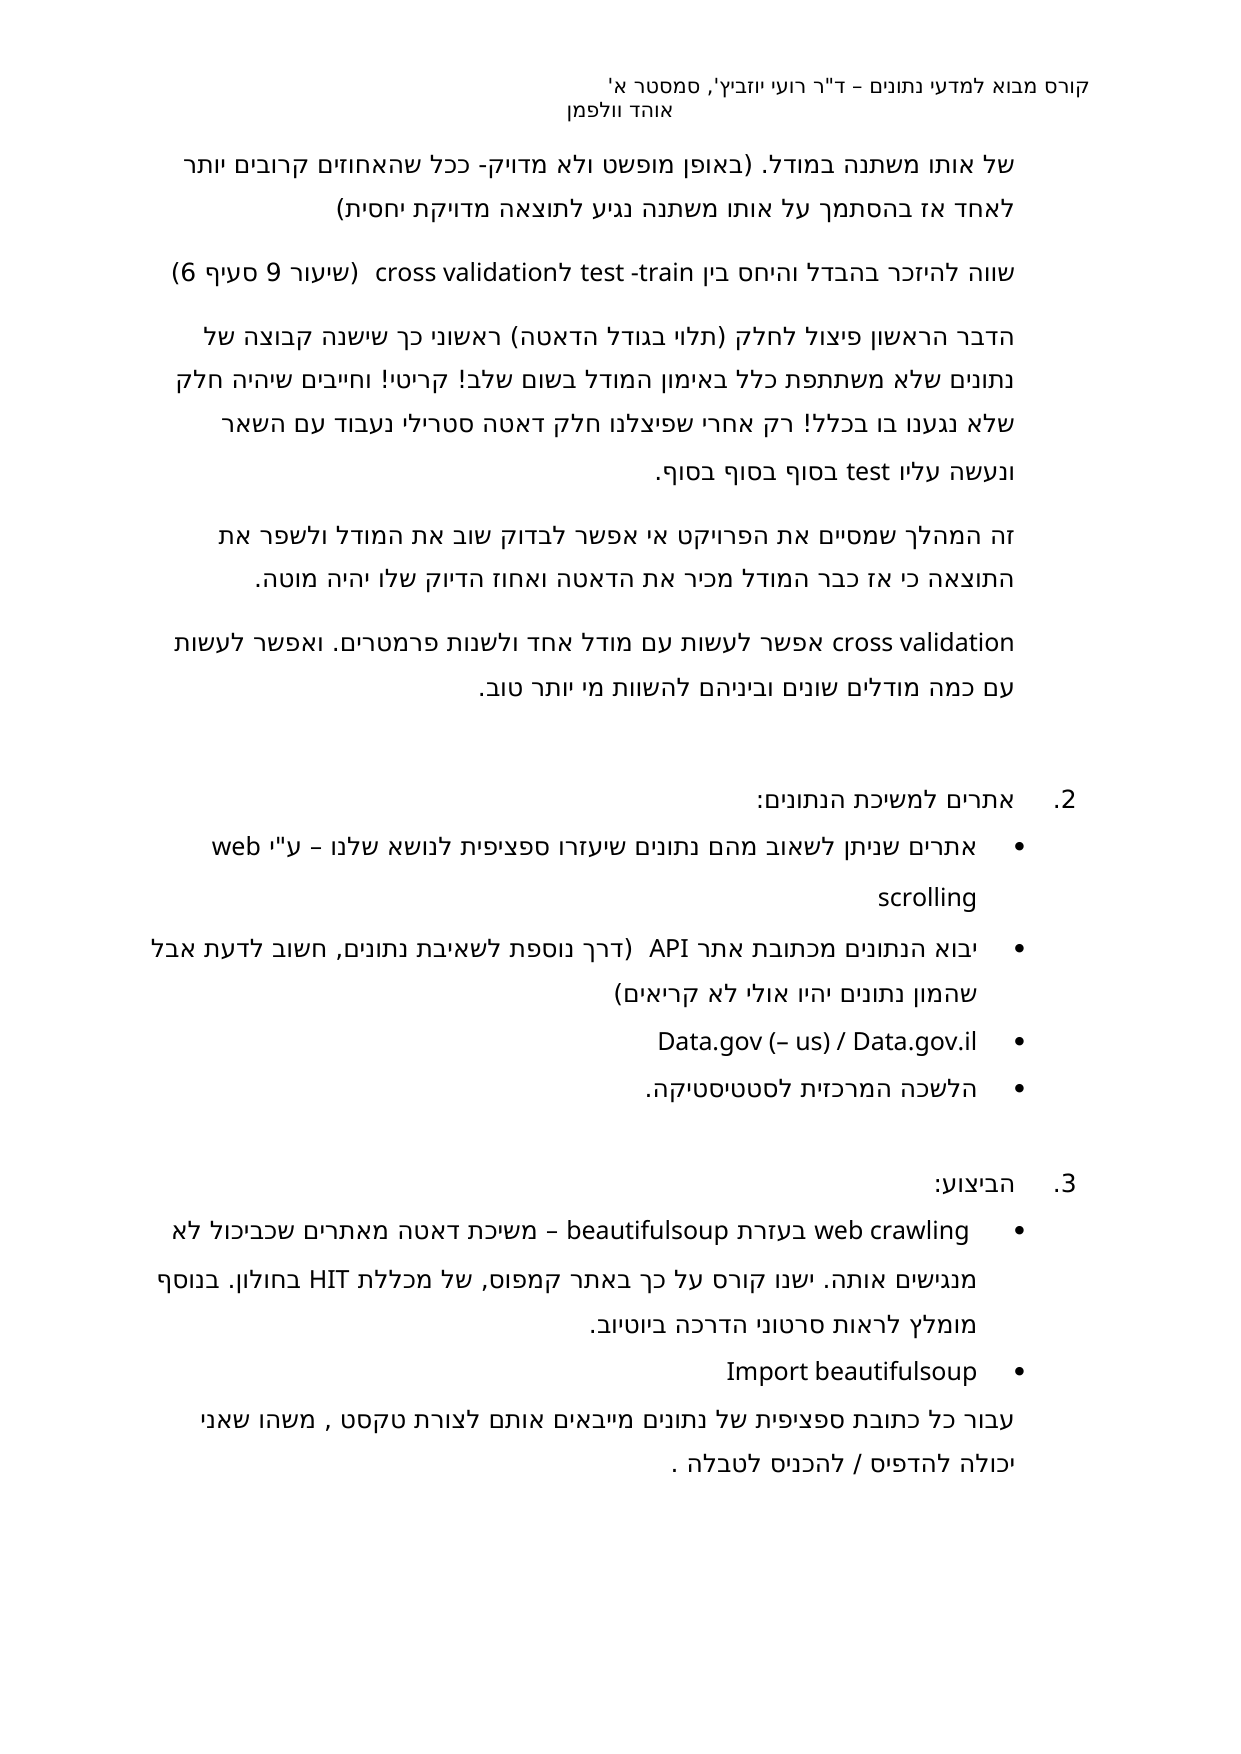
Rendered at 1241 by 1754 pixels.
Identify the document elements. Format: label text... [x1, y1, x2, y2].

text הדבר הראשון פיצול לחלק (תלוי בגודל הדאטה) ראשוני כך שישנה קבוצה של נתונים שלא משתתפת כלל באימון המודל בשום שלב! קריטי! וחייבים שיהיה חלק שלא נגענו בו בכלל! רק אחרי שפיצלנו חלק דאטה סטרילי נעבוד עם השאר ונעשה עליו test בסוף בסוף בסוף. [150, 322, 1015, 487]
list web crawling בעזרת beautifulsoup – משיכת דאטה מאתרים שכביכול לא מנגישים אותה. ישנו קורס על כך באתר קמפוס, של מכללת HIT בחולון. בנוסף מומלץ לראות סרטוני הדרכה ביוטיוב. [150, 1213, 1015, 1339]
list Import beautifulsoup [150, 1354, 1015, 1388]
list הלשכה המרכזית לסטטיסטיקה. [150, 1074, 1015, 1103]
text שווה להיזכר בהבדל והיחס בין test -train לcross validation (שיעור 9 סעיף 6) [150, 254, 1015, 288]
list יבוא הנתונים מכתובת אתר API (דרך נוספת לשאיבת נתונים, חשוב לדעת אבל שהמון נתונים יהיו אולי לא קריאים) [150, 931, 1015, 1009]
list Data.gov (– us) / Data.gov.il [150, 1023, 1015, 1057]
text cross validation אפשר לעשות עם מודל אחד ולשנות פרמטרים. ואפשר לעשות עם כמה מודלים שונים וביניהם להשוות מי יותר טוב. [150, 625, 1015, 703]
list אתרים שניתן לשאוב מהם נתונים שיעזרו ספציפית לנושא שלנו – ע"י web scrolling [150, 829, 1015, 914]
text זה המהלך שמסיים את הפרויקט אי אפשר לבדוק שוב את המודל ולשפר את התוצאה כי אז כבר המודל מכיר את הדאטה ואחוז הדיוק שלו יהיה מוטה. [150, 521, 1015, 594]
list עבור כל כתובת ספציפית של נתונים מייבאים אותם לצורת טקסט , משהו שאני יכולה להדפיס / להכניס לטבלה . [150, 1405, 1015, 1478]
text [150, 150, 1015, 223]
list הביצוע: [150, 1169, 1053, 1198]
list אתרים למשיכת הנתונים: [150, 785, 1053, 814]
